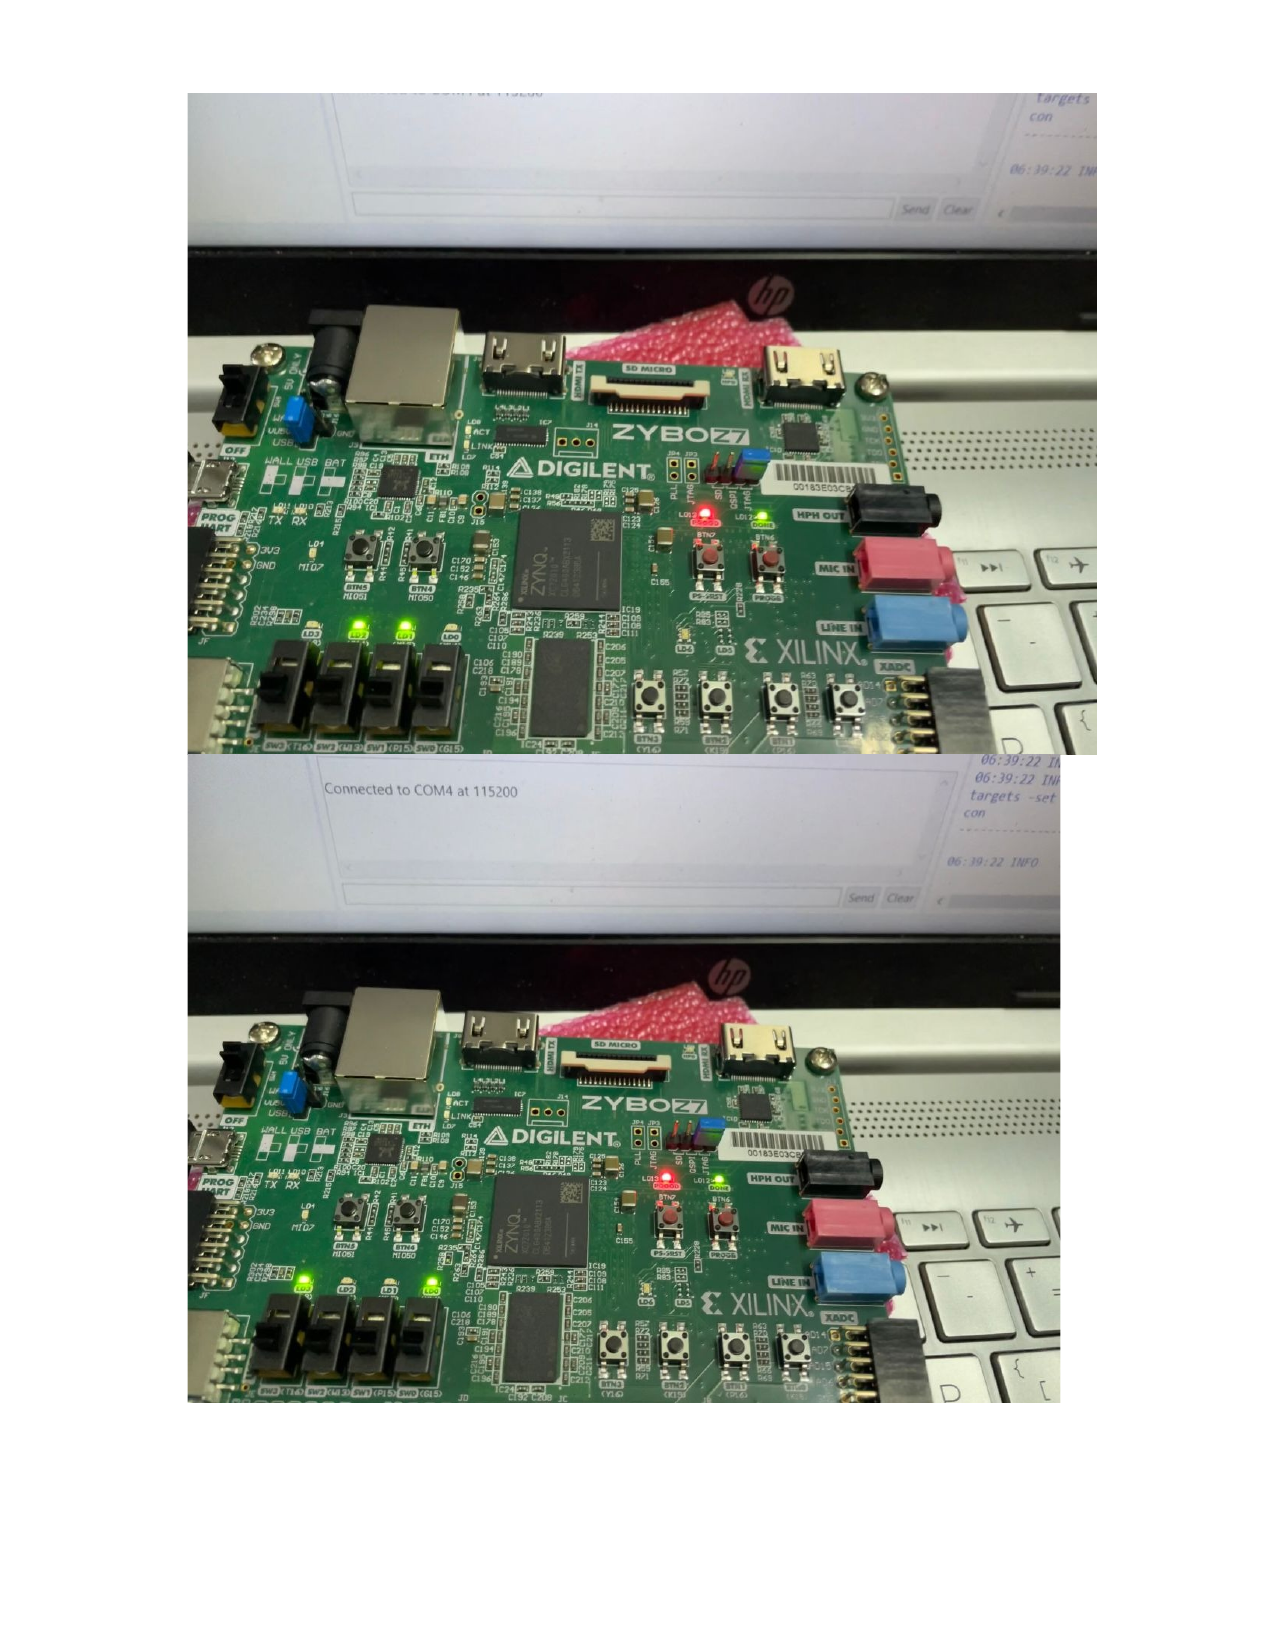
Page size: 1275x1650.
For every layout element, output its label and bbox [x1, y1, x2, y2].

picture [187, 93, 1097, 1403]
